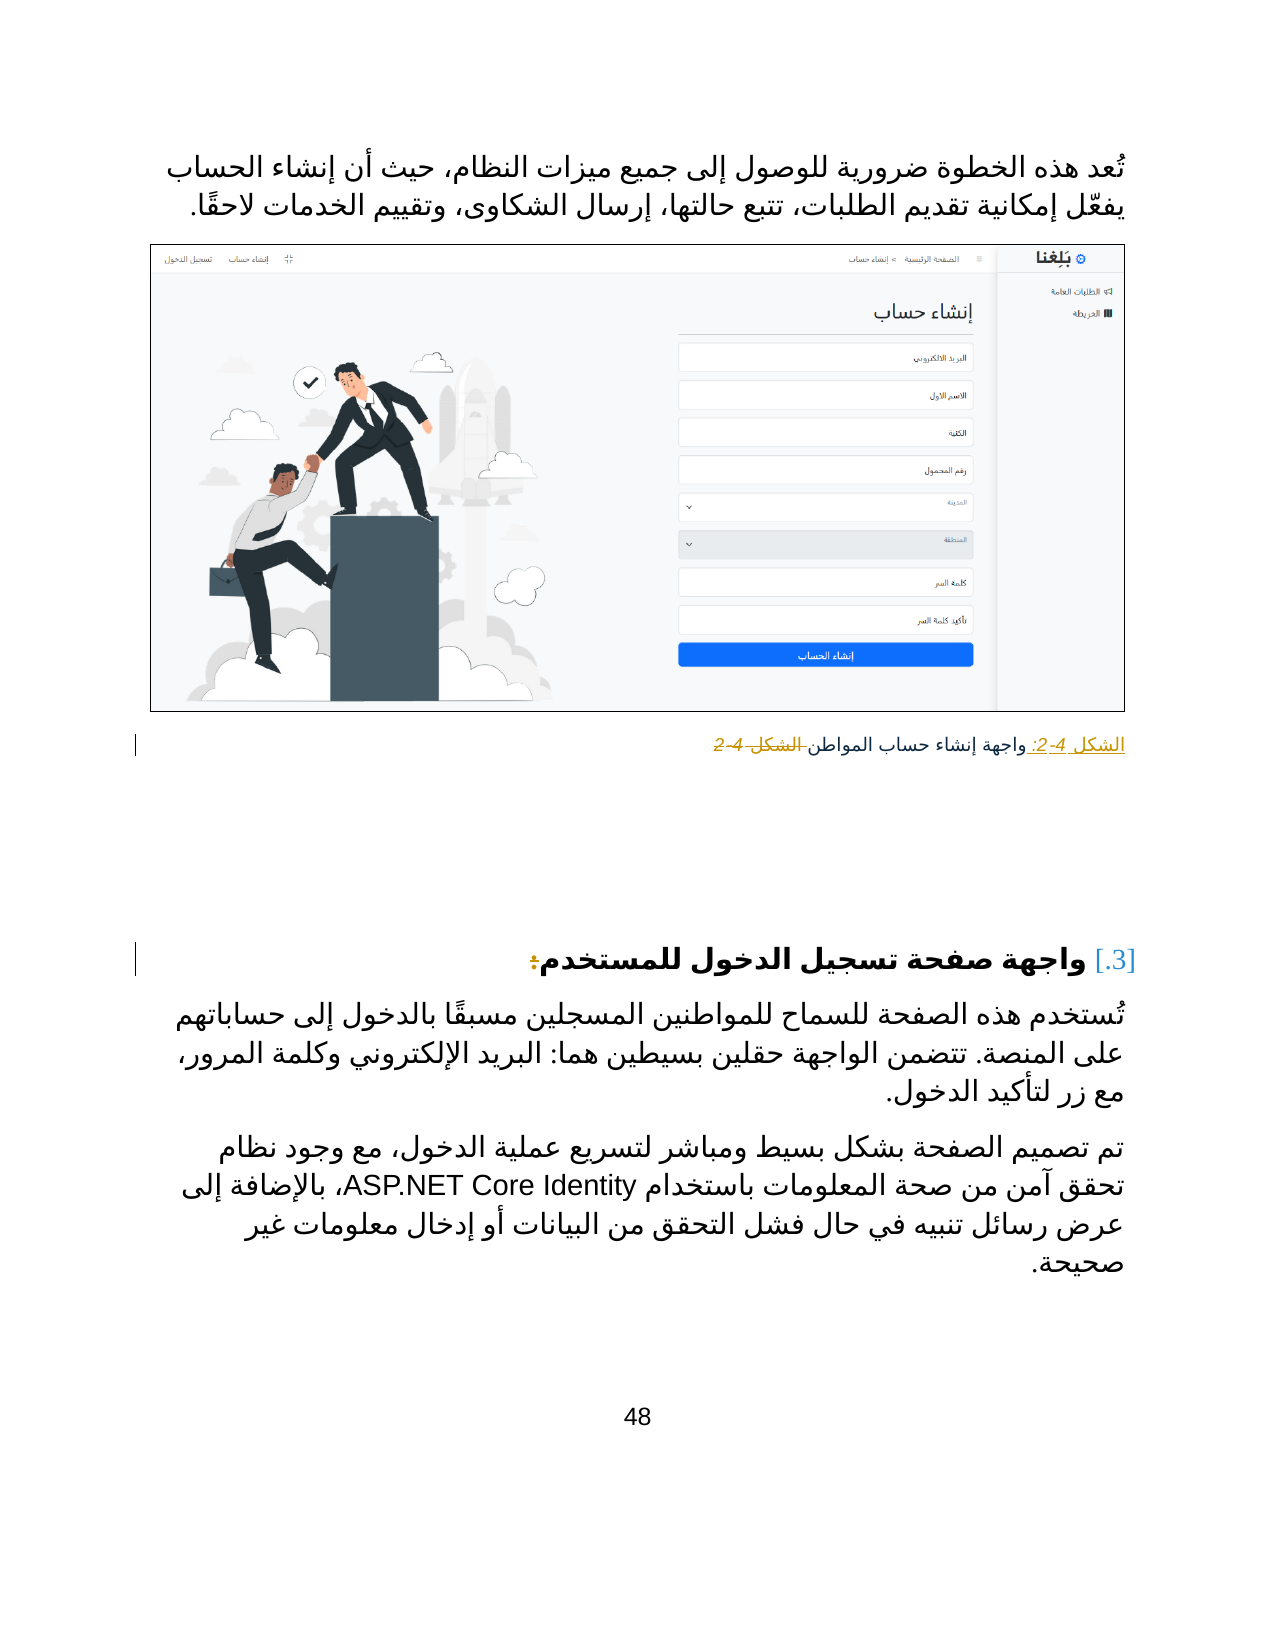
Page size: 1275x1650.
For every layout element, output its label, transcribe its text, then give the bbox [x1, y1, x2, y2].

text تُستخدم هذه الصفحة للسماح للمواطنين المسجلين مسبقًا بالدخول إلى حساباتهم على المنصة. تتضمن الواجهة حقلين بسيطين هما: البريد الإلكتروني وكلمة المرور، مع زر لتأكيد الدخول. [150, 997, 1125, 1108]
text تم تصميم الصفحة بشكل بسيط ومباشر لتسريع عملية الدخول، مع وجود نظام تحقق آمن من صحة المعلومات باستخدام ASP.NET Core Identity، بالإضافة إلى عرض رسائل تنبيه في حال فشل التحقق من البيانات أو إدخال معلومات غير صحيحة. [150, 1130, 1125, 1279]
list واجهة صفحة تسجيل الدخول للمستخدم [150, 942, 1087, 976]
text تُعد هذه الخطوة ضرورية للوصول إلى جميع ميزات النظام، حيث أن إنشاء الحساب يفعّل إمكانية تقديم الطلبات، تتبع حالتها، إرسال الشكاوى، وتقييم الخدمات لاحقًا. [150, 150, 1125, 222]
picture [151, 245, 1124, 711]
text واجهة إنشاء حساب المواطن [150, 734, 1125, 756]
